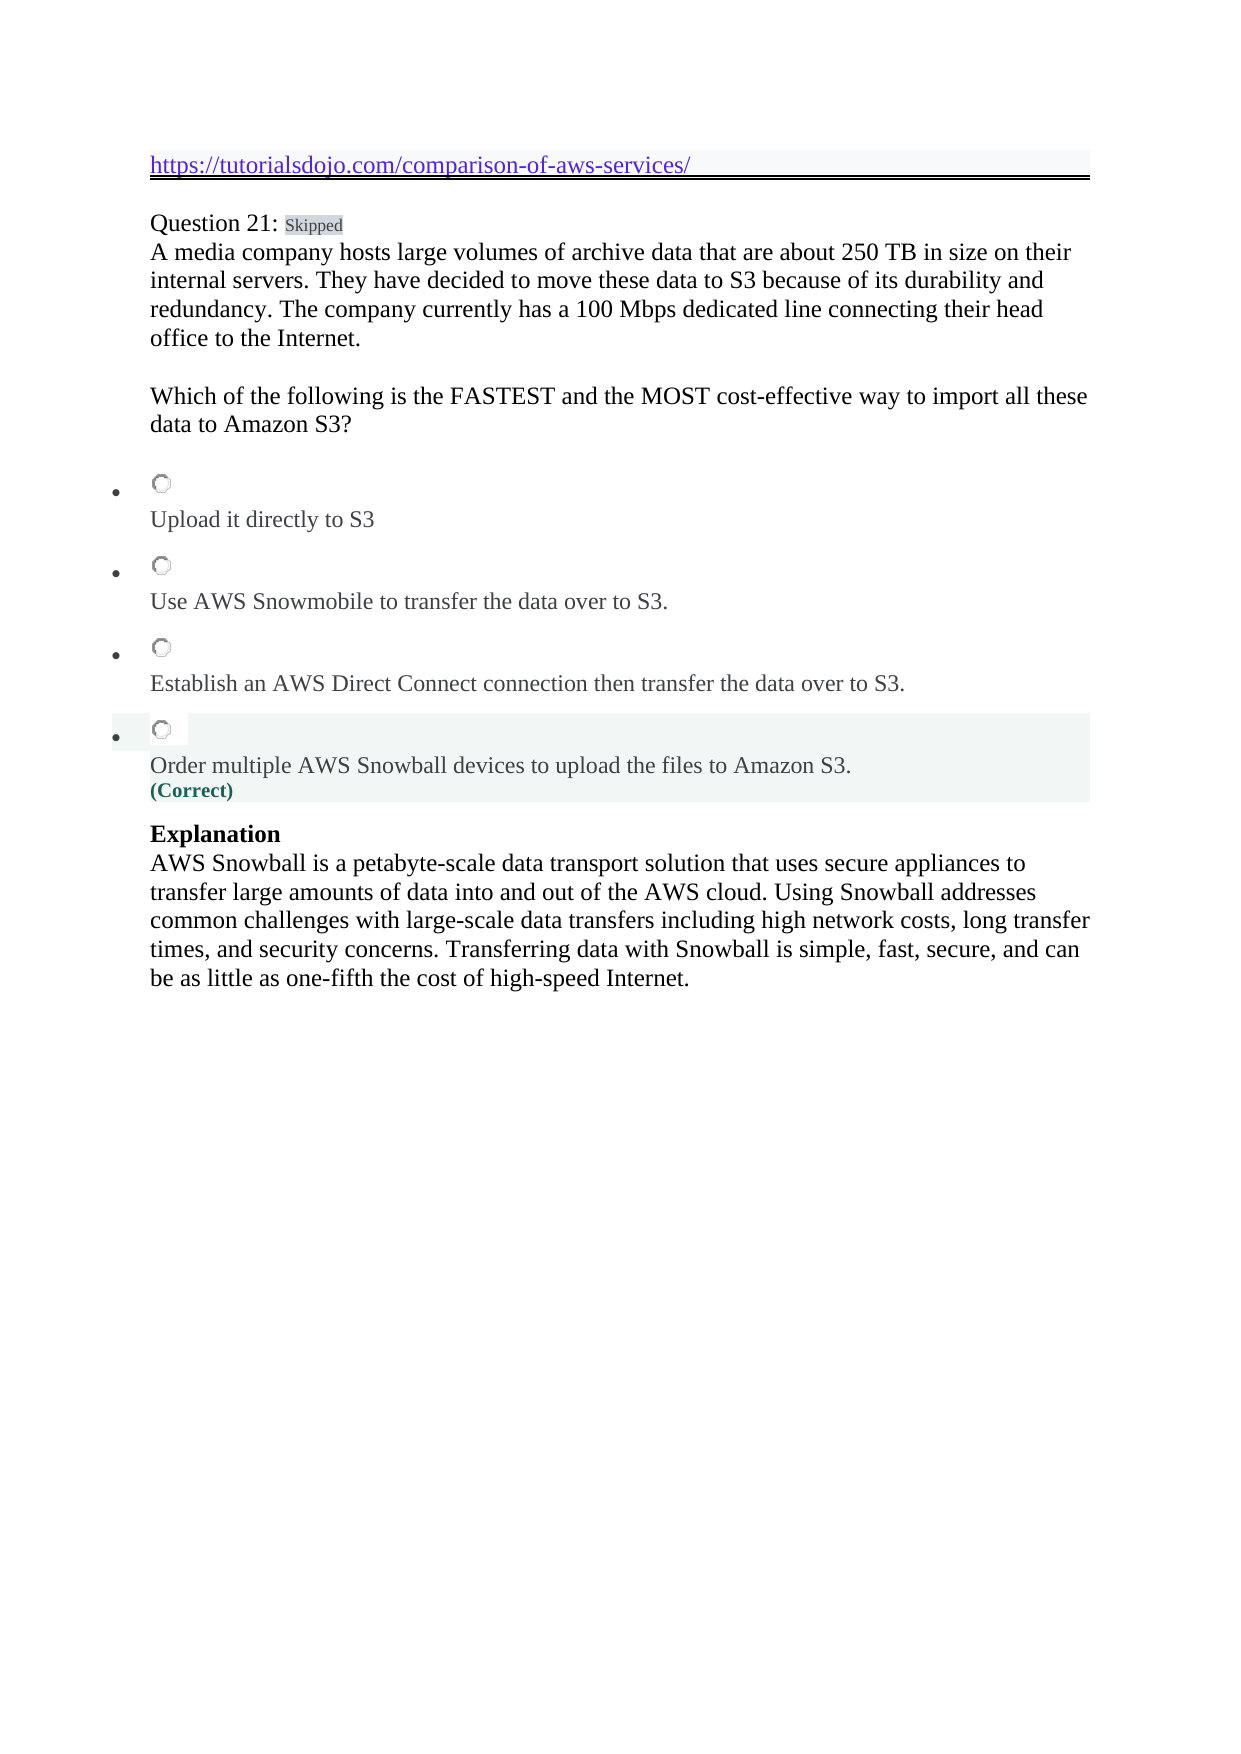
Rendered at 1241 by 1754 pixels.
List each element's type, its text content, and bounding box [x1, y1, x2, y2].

list ​ [112, 713, 1090, 751]
text Explanation [150, 819, 1090, 848]
text Which of the following is the FASTEST and the MOST cost-effective way to import all these data to Amazon S3? [150, 381, 1090, 438]
text Upload it directly to S3 [150, 505, 1090, 533]
list ​ [112, 467, 1090, 505]
text (Correct) [150, 778, 1090, 802]
list ​ [112, 631, 1090, 669]
text https://tutorialsdojo.com/comparison-of-aws-services/ [150, 150, 1090, 175]
text Establish an AWS Direct Connect connection then transfer the data over to S3. [150, 669, 1090, 696]
text A media company hosts large volumes of archive data that are about 250 TB in size on their internal servers. They have decided to move these data to S3 because of its durability and redundancy. The company currently has a 100 Mbps dedicated line connecting their head office to the Internet. [150, 237, 1090, 352]
text Use AWS Snowmobile to transfer the data over to S3. [150, 587, 1090, 614]
text Question 21: Skipped [150, 208, 1090, 237]
text Order multiple AWS Snowball devices to upload the files to Amazon S3. [150, 751, 1090, 778]
text AWS Snowball is a petabyte-scale data transport solution that uses secure appliances to transfer large amounts of data into and out of the AWS cloud. Using Snowball addresses common challenges with large-scale data transfers including high network costs, long transfer times, and security concerns. Transferring data with Snowball is simple, fast, secure, and can be as little as one-fifth the cost of high-speed Internet. [150, 848, 1090, 992]
list ​ [112, 549, 1090, 587]
